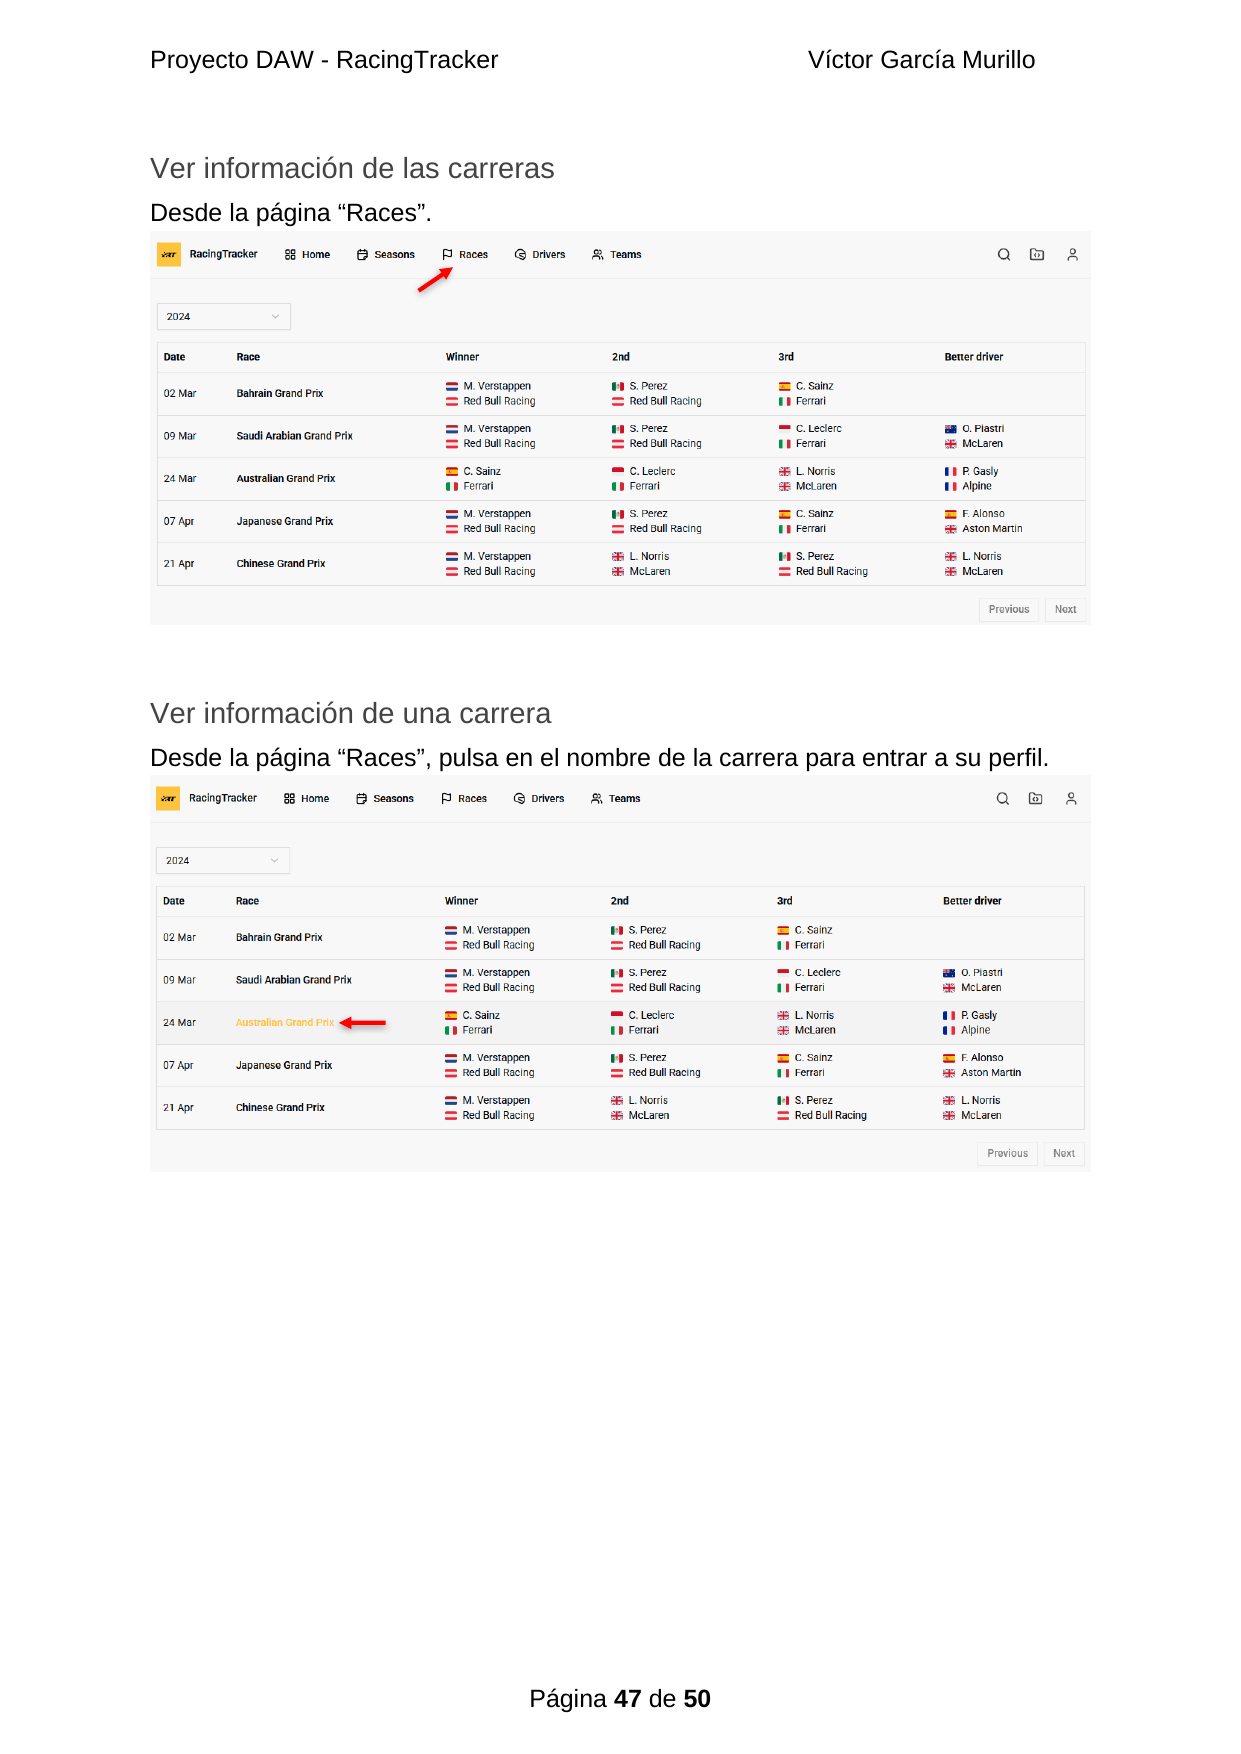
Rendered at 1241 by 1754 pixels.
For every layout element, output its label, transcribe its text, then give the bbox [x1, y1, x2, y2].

text Desde la página “Races”, pulsa en el nombre de la carrera para entrar a su perfil. [150, 743, 1090, 772]
subtitle Ver información de una carrera [150, 696, 1090, 729]
subtitle Ver información de las carreras [150, 152, 1090, 185]
picture [150, 775, 1091, 1172]
picture [150, 231, 1091, 625]
text Desde la página “Races”. [150, 198, 1090, 227]
